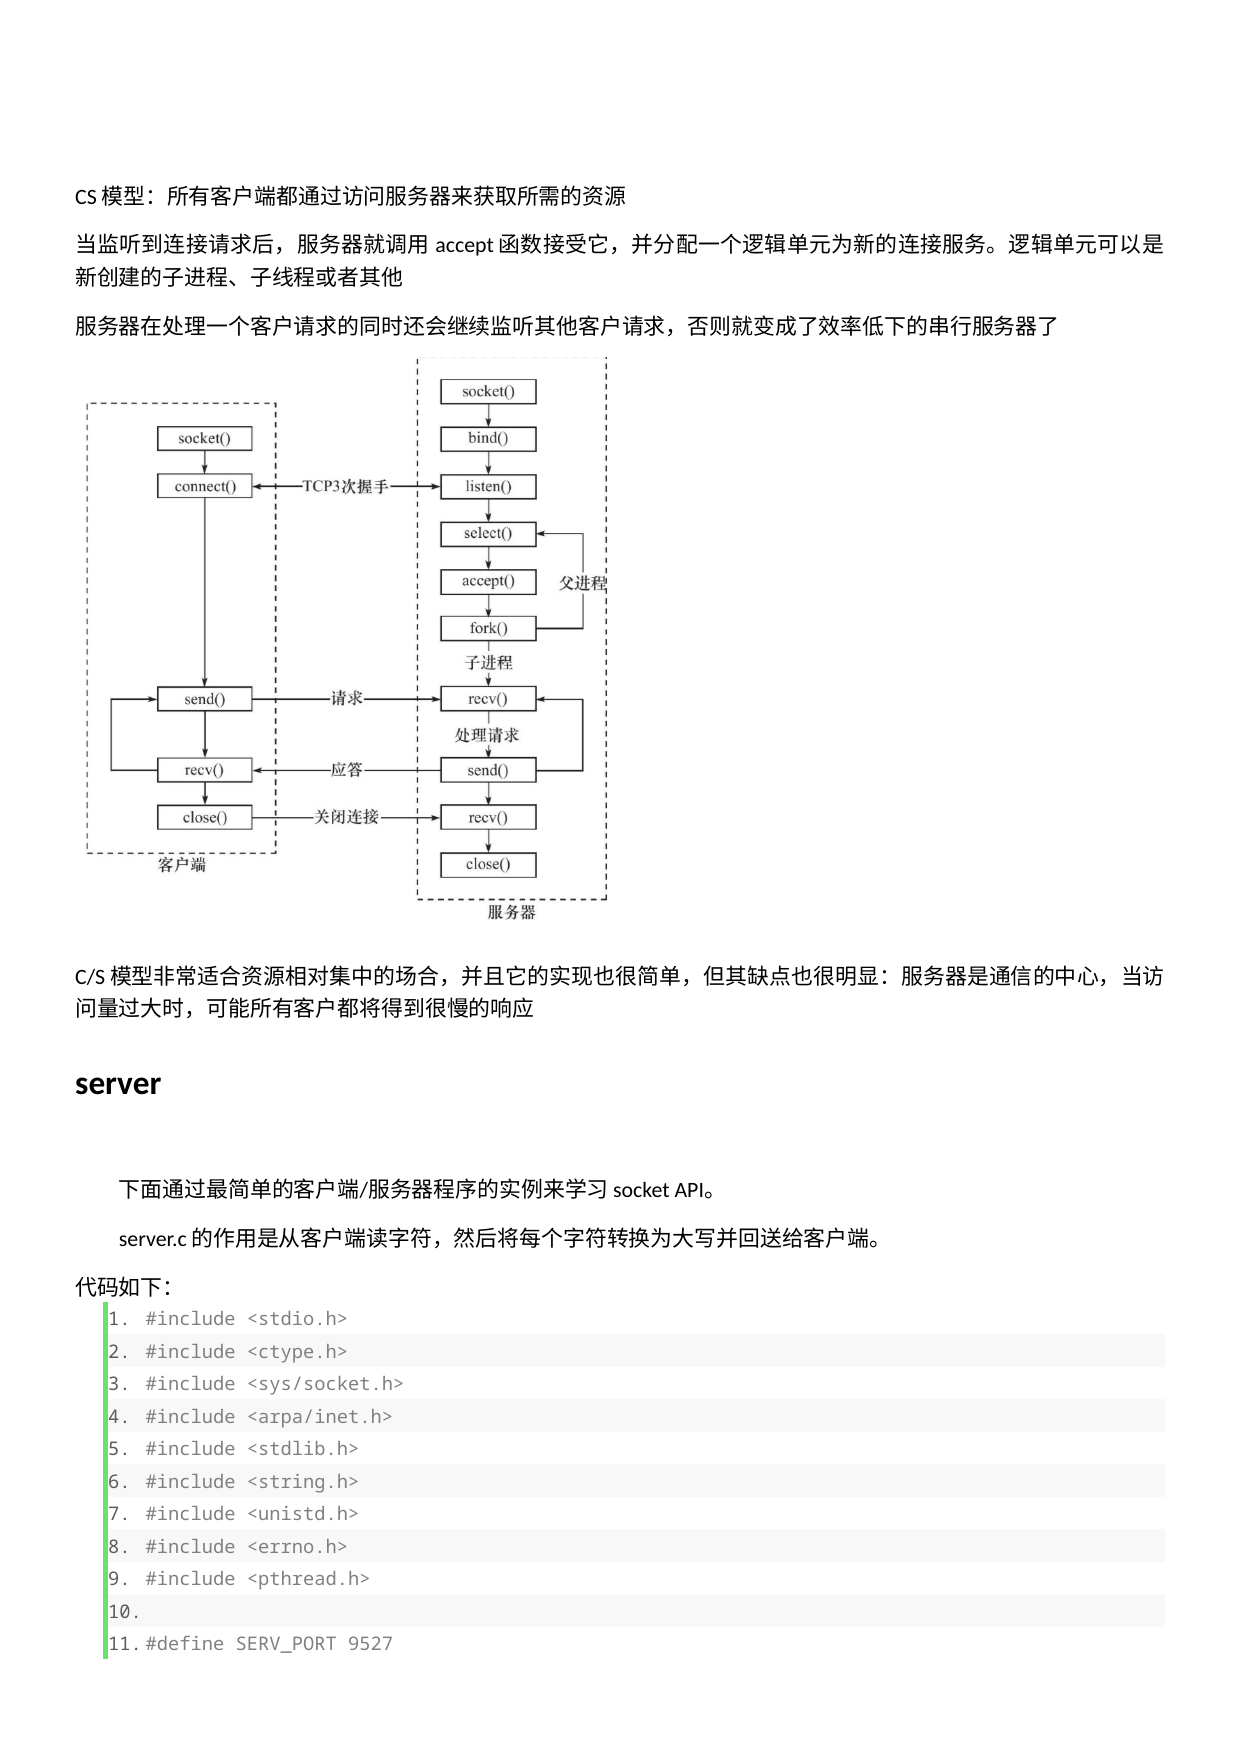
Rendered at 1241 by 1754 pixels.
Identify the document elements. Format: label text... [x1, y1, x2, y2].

picture [75, 357, 612, 920]
subtitle server [75, 1050, 1165, 1115]
text C/S模型非常适合资源相对集中的场合，并且它的实现也很简单，但其缺点也很明显：服务器是通信的中心，当访问量过大时，可能所有客户都将得到很慢的响应 [75, 958, 1165, 1023]
list #include <arpa/inet.h> [108, 1399, 1165, 1432]
list #include <ctype.h> [108, 1334, 1165, 1367]
list #include <stdio.h> [108, 1302, 1165, 1334]
list #include <string.h> [108, 1464, 1165, 1497]
text 服务器在处理一个客户请求的同时还会继续监听其他客户请求，否则就变成了效率低下的串行服务器了 [75, 308, 1165, 341]
list #define SERV_PORT 9527 [108, 1627, 1165, 1659]
list #include <sys/socket.h> [108, 1367, 1165, 1399]
list #include <stdlib.h> [108, 1432, 1165, 1464]
text 当监听到连接请求后，服务器就调用accept函数接受它，并分配一个逻辑单元为新的连接服务。逻辑单元可以是新创建的子进程、子线程或者其他 [75, 227, 1165, 292]
list #include <errno.h> [108, 1529, 1165, 1562]
list #include <unistd.h> [108, 1497, 1165, 1529]
text server.c的作用是从客户端读字符，然后将每个字符转换为大写并回送给客户端。 [119, 1221, 1165, 1253]
text 代码如下： [75, 1269, 1165, 1302]
text CS模型：所有客户端都通过访问服务器来获取所需的资源 [75, 178, 1165, 211]
list #include <pthread.h> [108, 1562, 1165, 1594]
text 下面通过最简单的客户端/服务器程序的实例来学习socket API。 [119, 1172, 1165, 1204]
